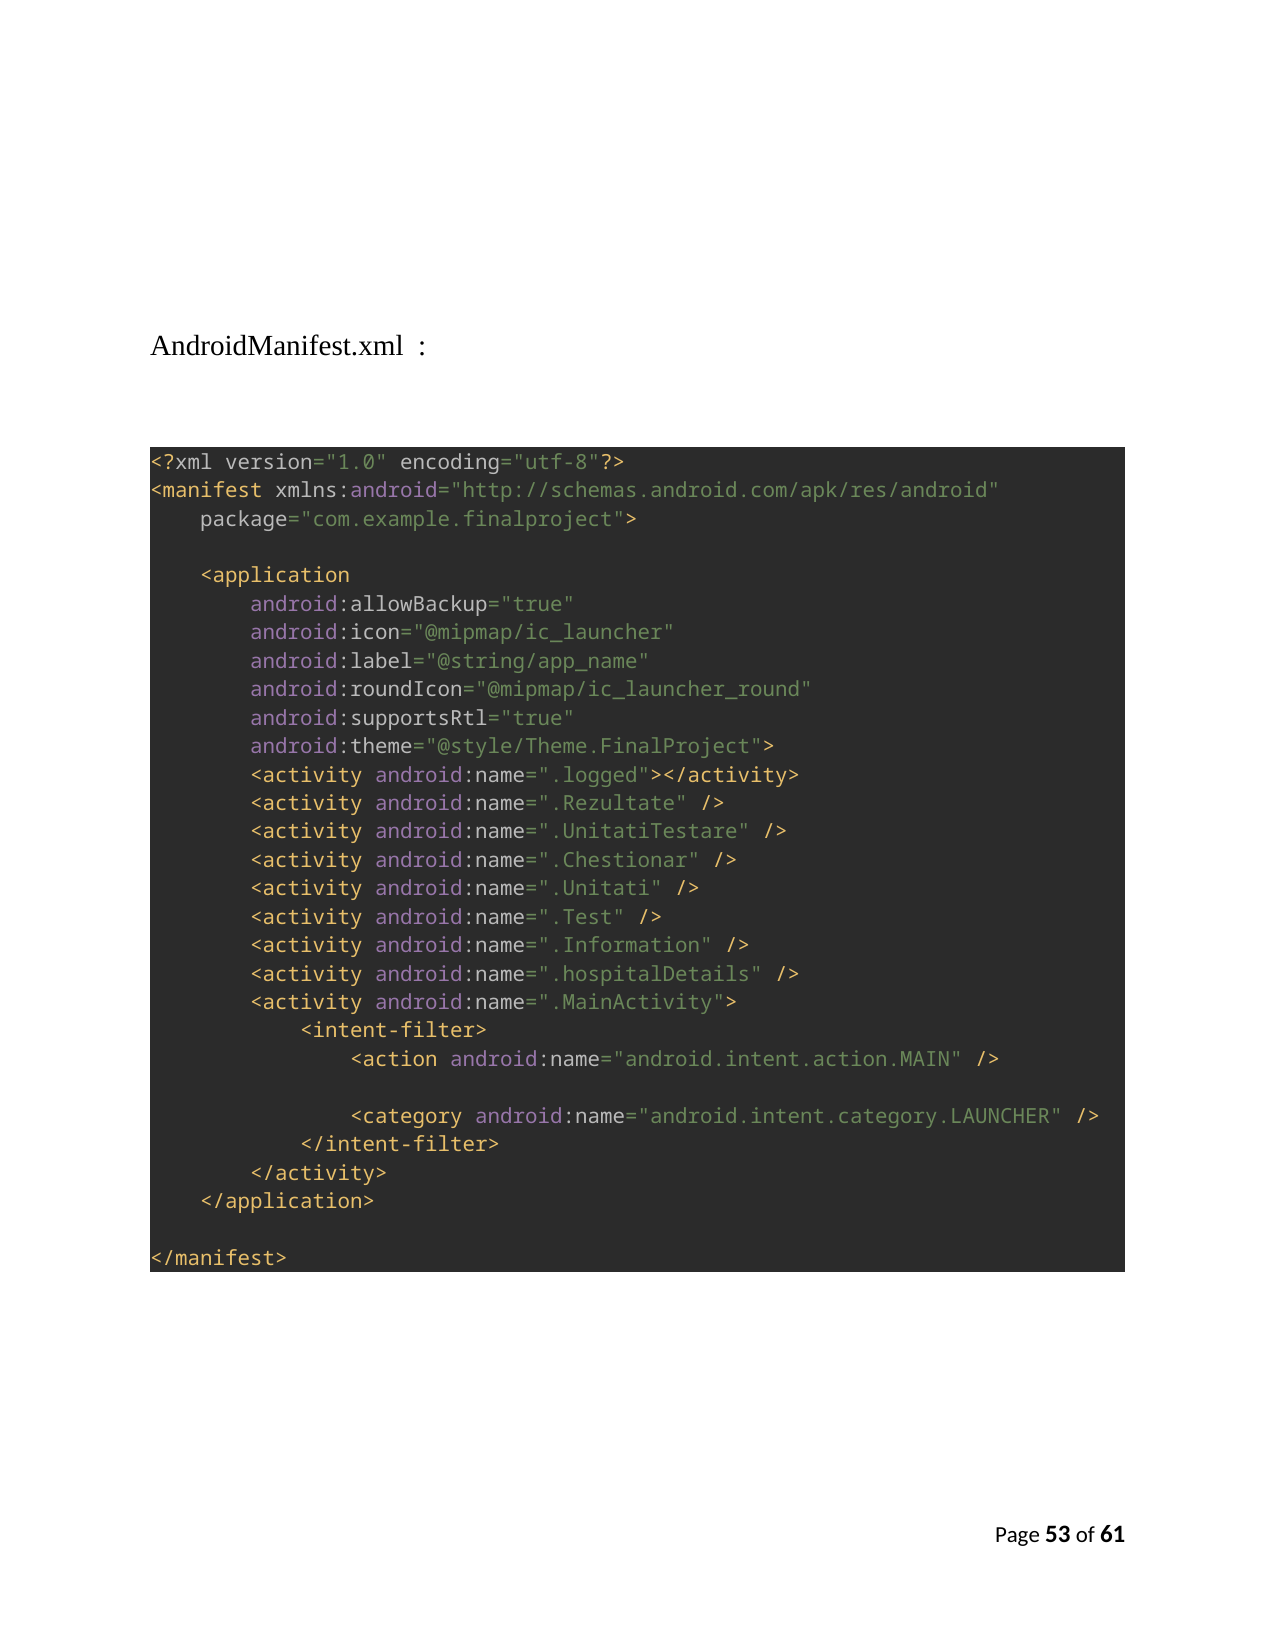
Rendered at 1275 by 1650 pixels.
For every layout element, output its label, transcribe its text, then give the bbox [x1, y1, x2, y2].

text <?xml version="1.0" encoding="utf-8"?> <manifest xmlns:android="http://schemas.android.com/apk/res/android" package="com.example.finalproject"> <application android:allowBackup="true" android:icon="@mipmap/ic_launcher" android:label="@string/app_name" android:roundIcon="@mipmap/ic_launcher_round" android:supportsRtl="true" android:theme="@style/Theme.FinalProject"> <activity android:name=".logged"></activity> <activity android:name=".Rezultate" /> <activity android:name=".UnitatiTestare" /> <activity android:name=".Chestionar" /> <activity android:name=".Unitati" /> <activity android:name=".Test" /> <activity android:name=".Information" /> <activity android:name=".hospitalDetails" /> <activity android:name=".MainActivity"> <intent-filter> <action android:name="android.intent.action.MAIN" /> <category android:name="android.intent.category.LAUNCHER" /> </intent-filter> </activity> </application> </manifest> [150, 447, 1125, 1272]
text AndroidManifest.xml : [150, 328, 1125, 362]
